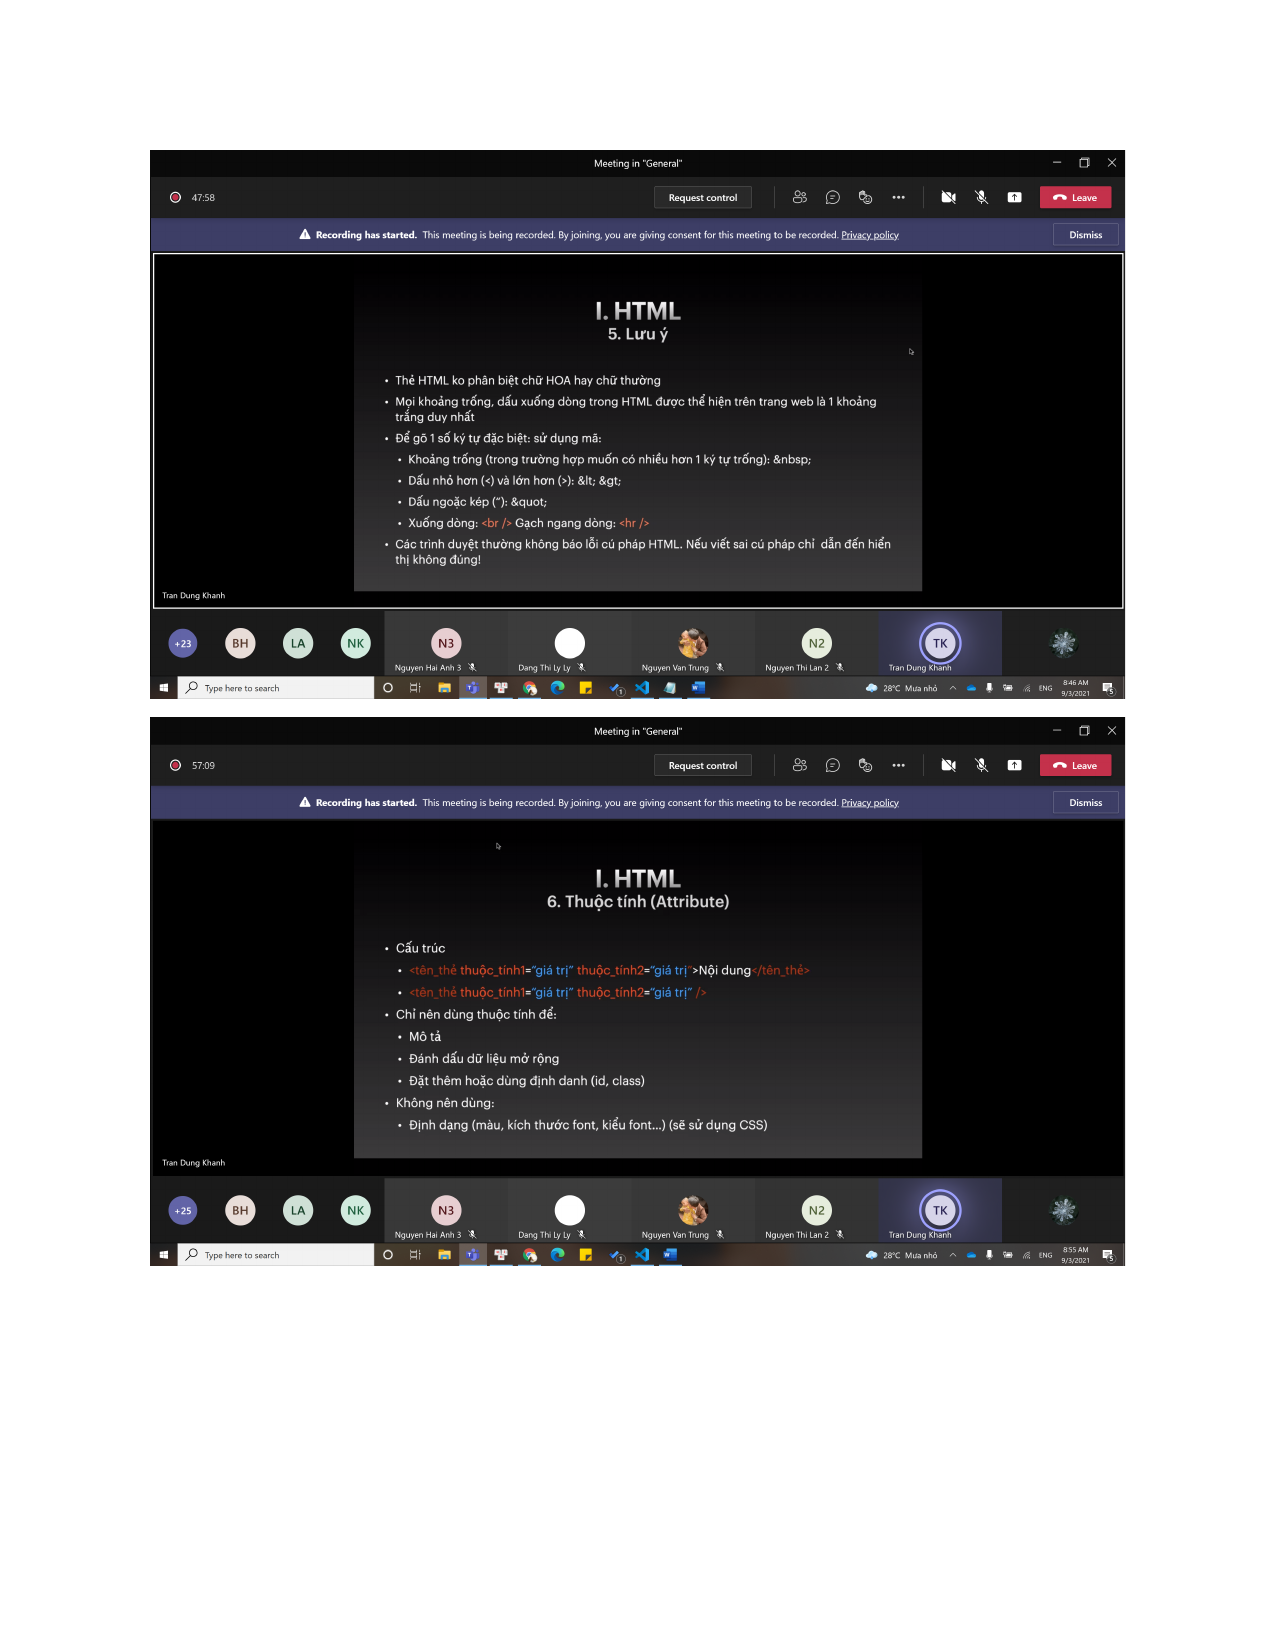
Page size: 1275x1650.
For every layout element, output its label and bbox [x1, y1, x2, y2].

picture [150, 717, 1125, 1266]
picture [150, 150, 1125, 699]
